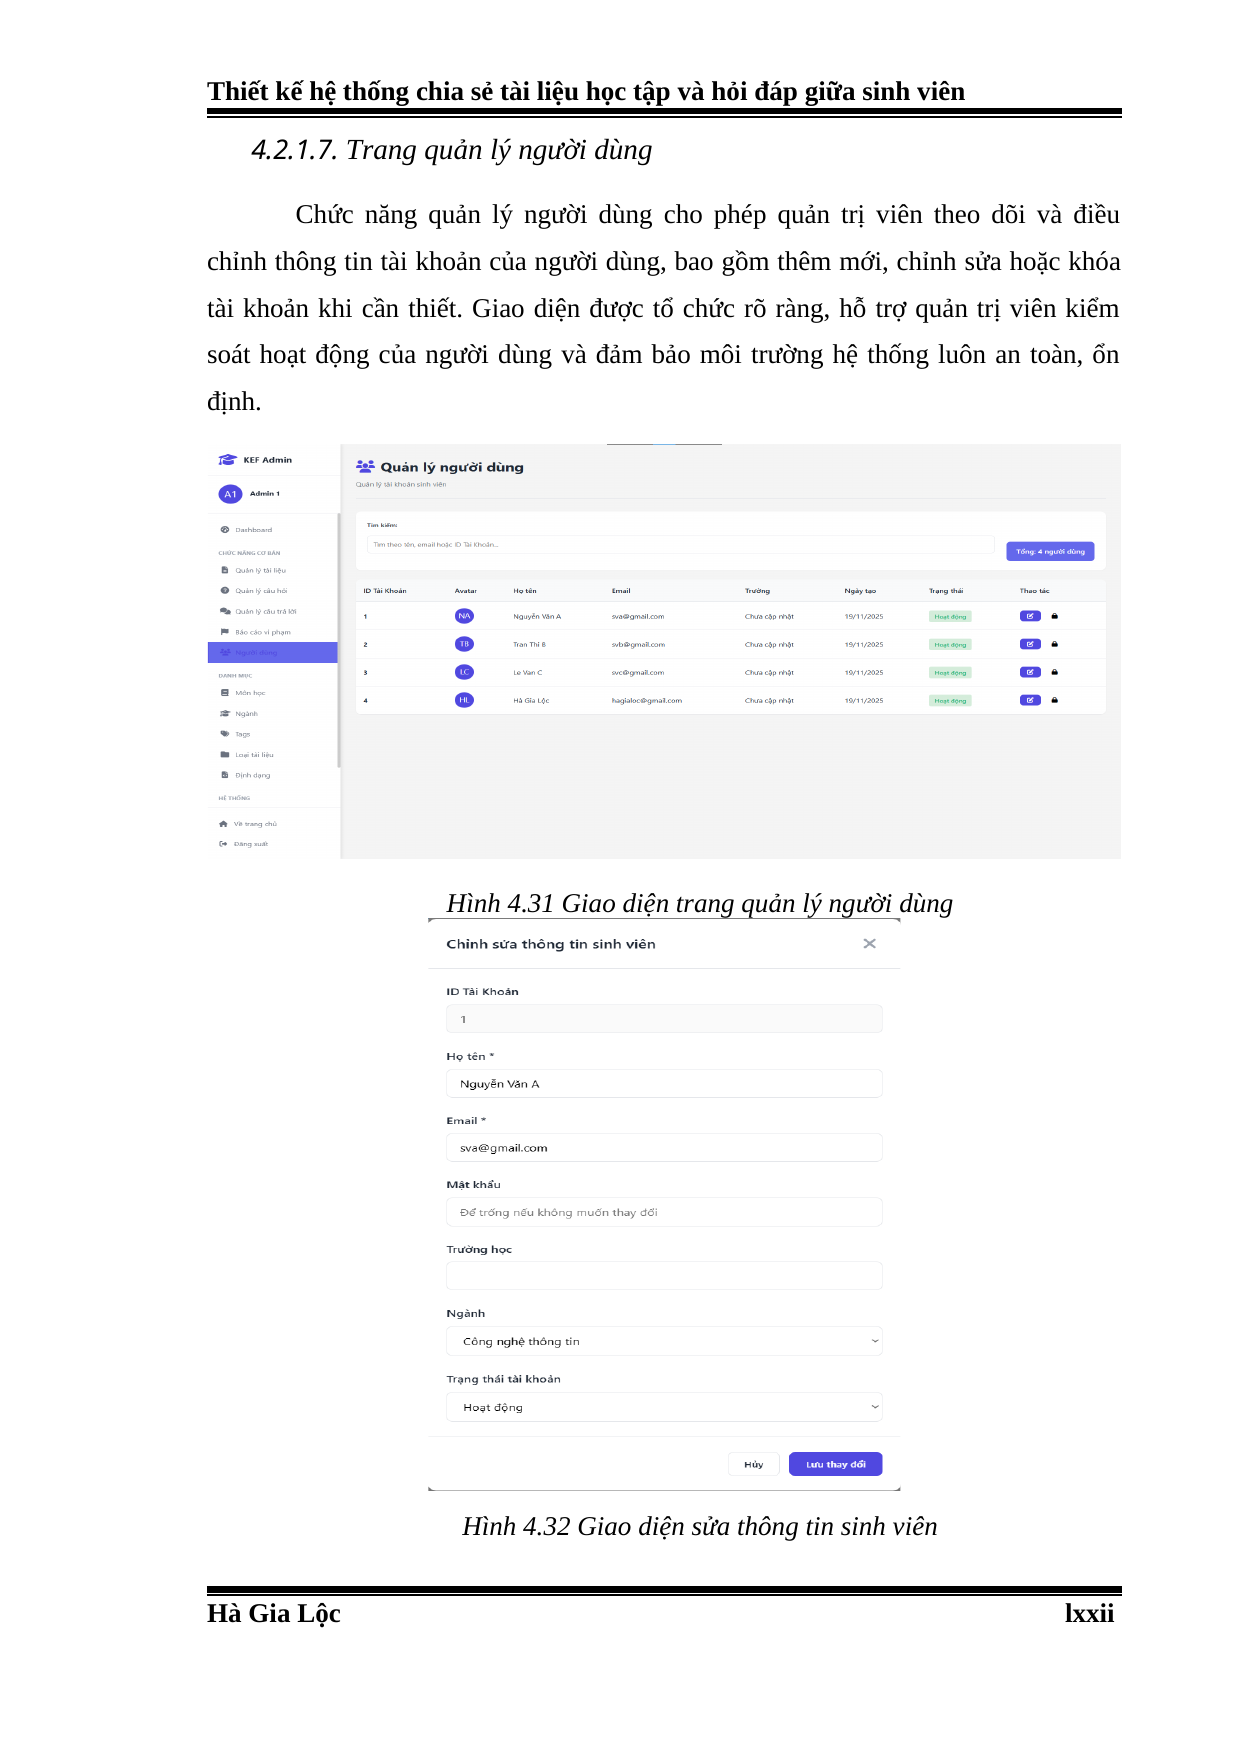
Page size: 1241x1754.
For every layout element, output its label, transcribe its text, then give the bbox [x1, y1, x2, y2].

picture [428, 918, 901, 1491]
picture [207, 444, 1121, 859]
text Chức năng quản lý người dùng cho phép quản trị viên theo dõi và điều chỉnh thông tin tài khoản của người dùng, bao gồm thêm mới, chỉnh sửa hoặc khóa tài khoản khi cần thiết. Giao diện được tổ chức rõ ràng, hỗ trợ quản trị viên kiểm soát hoạt động của người dùng và đảm bảo môi trường hệ thống luôn an toàn, ổn định. [207, 198, 1122, 416]
subtitle Trang quản lý người dùng [222, 131, 1122, 167]
